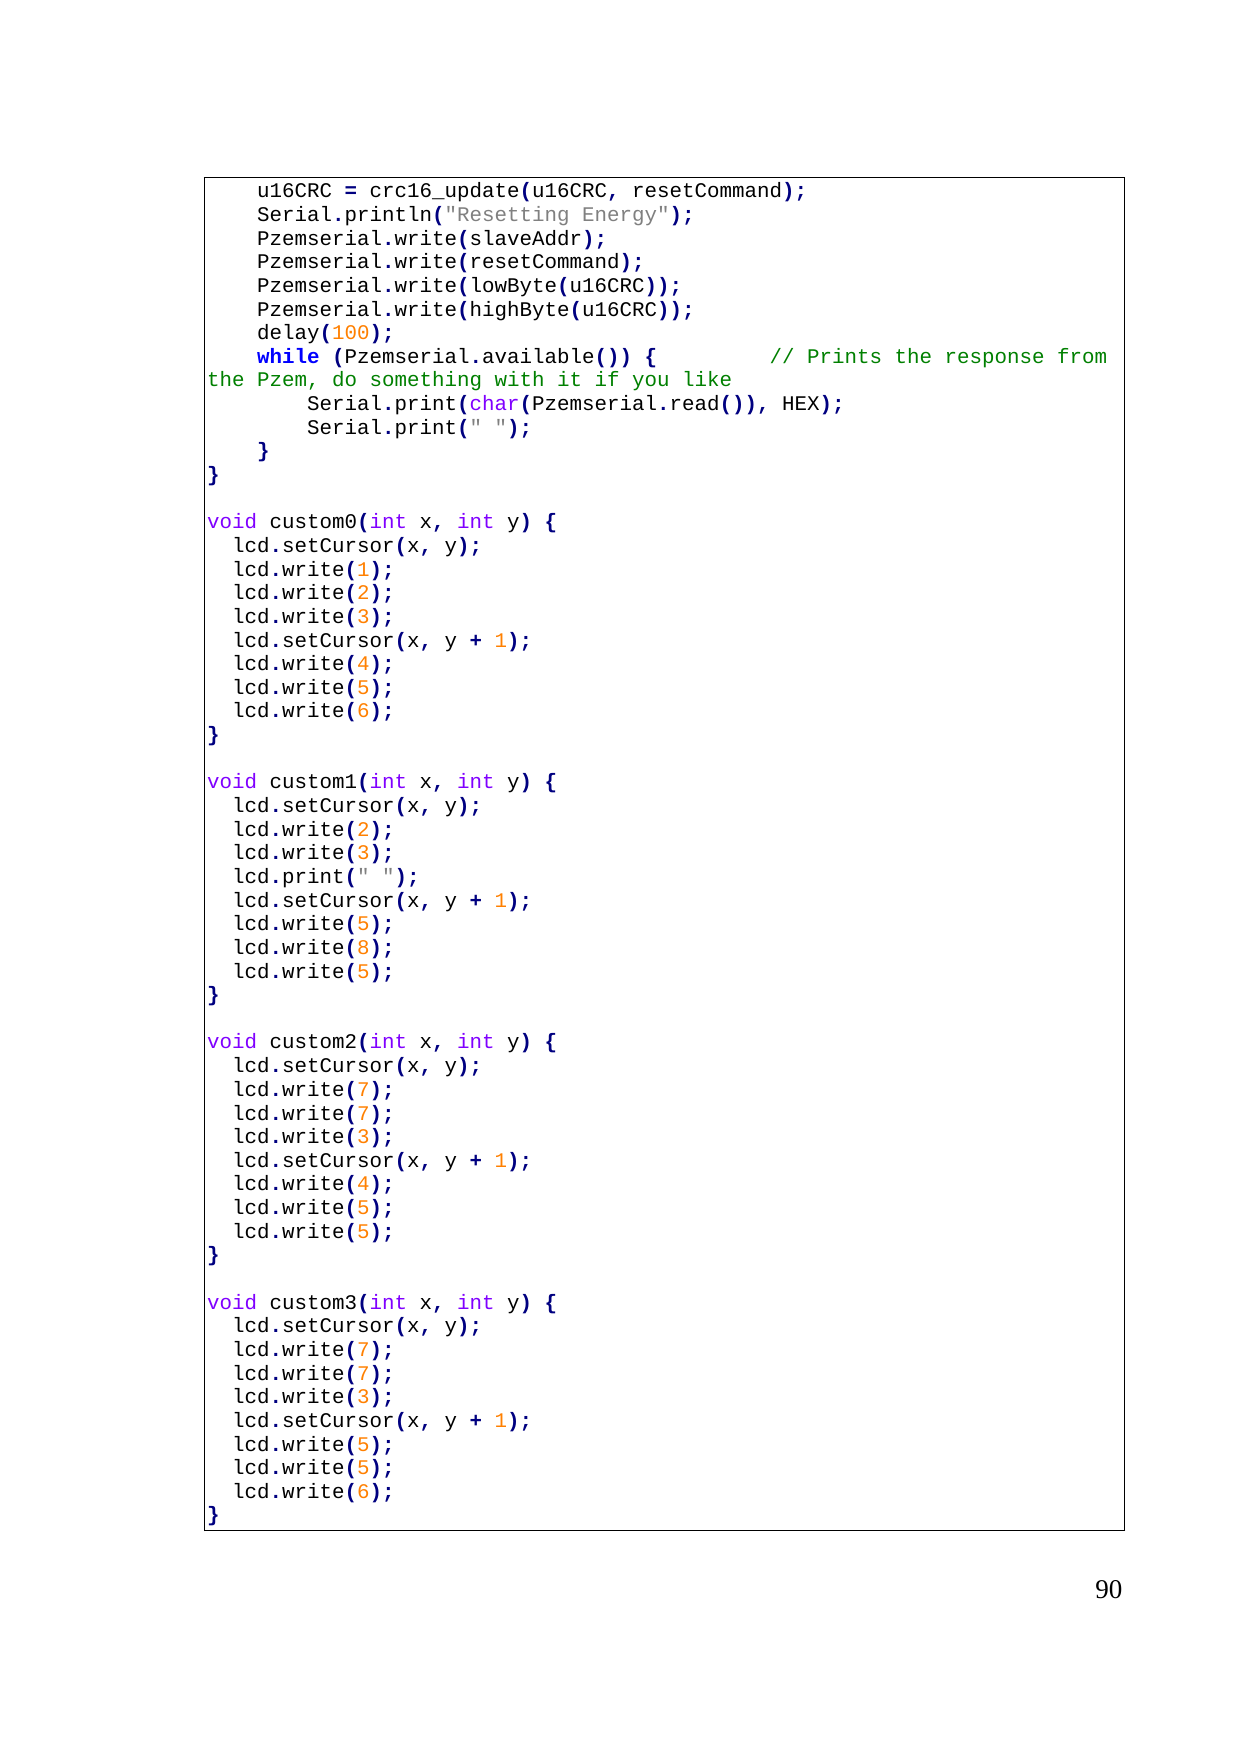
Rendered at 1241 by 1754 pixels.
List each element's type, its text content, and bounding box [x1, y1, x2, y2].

text lcd.write(4); [207, 1173, 1122, 1197]
text lcd.write(5); [207, 1433, 1122, 1457]
text lcd.write(3); [207, 1386, 1122, 1410]
text lcd.write(3); [207, 1126, 1122, 1150]
text delay(100); [207, 322, 1122, 346]
text } [207, 724, 1122, 748]
text Pzemserial.write(resetCommand); [207, 251, 1122, 275]
text void custom0(int x, int y) { [207, 511, 1122, 535]
text lcd.setCursor(x, y + 1); [207, 890, 1122, 913]
text lcd.write(1); [207, 559, 1122, 582]
text lcd.write(3); [207, 606, 1122, 629]
text lcd.write(7); [207, 1339, 1122, 1363]
text lcd.write(5); [207, 1221, 1122, 1244]
text Serial.print(char(Pzemserial.read()), HEX); [207, 393, 1122, 417]
text void custom1(int x, int y) { [207, 771, 1122, 795]
text lcd.write(7); [207, 1102, 1122, 1126]
text lcd.setCursor(x, y + 1); [207, 1150, 1122, 1173]
text lcd.write(4); [207, 653, 1122, 677]
text Pzemserial.write(highByte(u16CRC)); [207, 298, 1122, 322]
text lcd.write(5); [207, 913, 1122, 937]
text lcd.setCursor(x, y + 1); [207, 1410, 1122, 1433]
text lcd.write(2); [207, 582, 1122, 606]
text lcd.write(3); [207, 842, 1122, 866]
text void custom2(int x, int y) { [207, 1032, 1122, 1055]
text lcd.setCursor(x, y); [207, 1315, 1122, 1339]
text lcd.setCursor(x, y); [207, 535, 1122, 559]
text lcd.setCursor(x, y); [207, 1055, 1122, 1079]
text lcd.setCursor(x, y + 1); [207, 629, 1122, 653]
text lcd.write(5); [207, 1197, 1122, 1221]
text Serial.print(" "); [207, 417, 1122, 440]
text lcd.setCursor(x, y); [207, 795, 1122, 819]
text Serial.println("Resetting Energy"); [207, 204, 1122, 228]
text } [207, 1244, 1122, 1268]
text lcd.write(8); [207, 937, 1122, 961]
text while (Pzemserial.available()) { // Prints the response from the Pzem, do something with it if you like [207, 346, 1122, 393]
text void custom3(int x, int y) { [207, 1292, 1122, 1315]
text Pzemserial.write(slaveAddr); [207, 228, 1122, 251]
text lcd.write(6); [207, 1481, 1122, 1501]
text lcd.write(6); [207, 701, 1122, 724]
text lcd.write(5); [207, 1457, 1122, 1481]
text } [207, 464, 1122, 488]
text lcd.write(5); [207, 677, 1122, 701]
text lcd.write(2); [207, 819, 1122, 842]
text lcd.write(7); [207, 1363, 1122, 1386]
text u16CRC = crc16_update(u16CRC, resetCommand); [205, 178, 1124, 204]
text lcd.print(" "); [207, 866, 1122, 890]
text lcd.write(5); [207, 961, 1122, 984]
text } [205, 1501, 1124, 1530]
text } [207, 440, 1122, 464]
text lcd.write(7); [207, 1079, 1122, 1102]
text } [207, 984, 1122, 1008]
text Pzemserial.write(lowByte(u16CRC)); [207, 275, 1122, 298]
